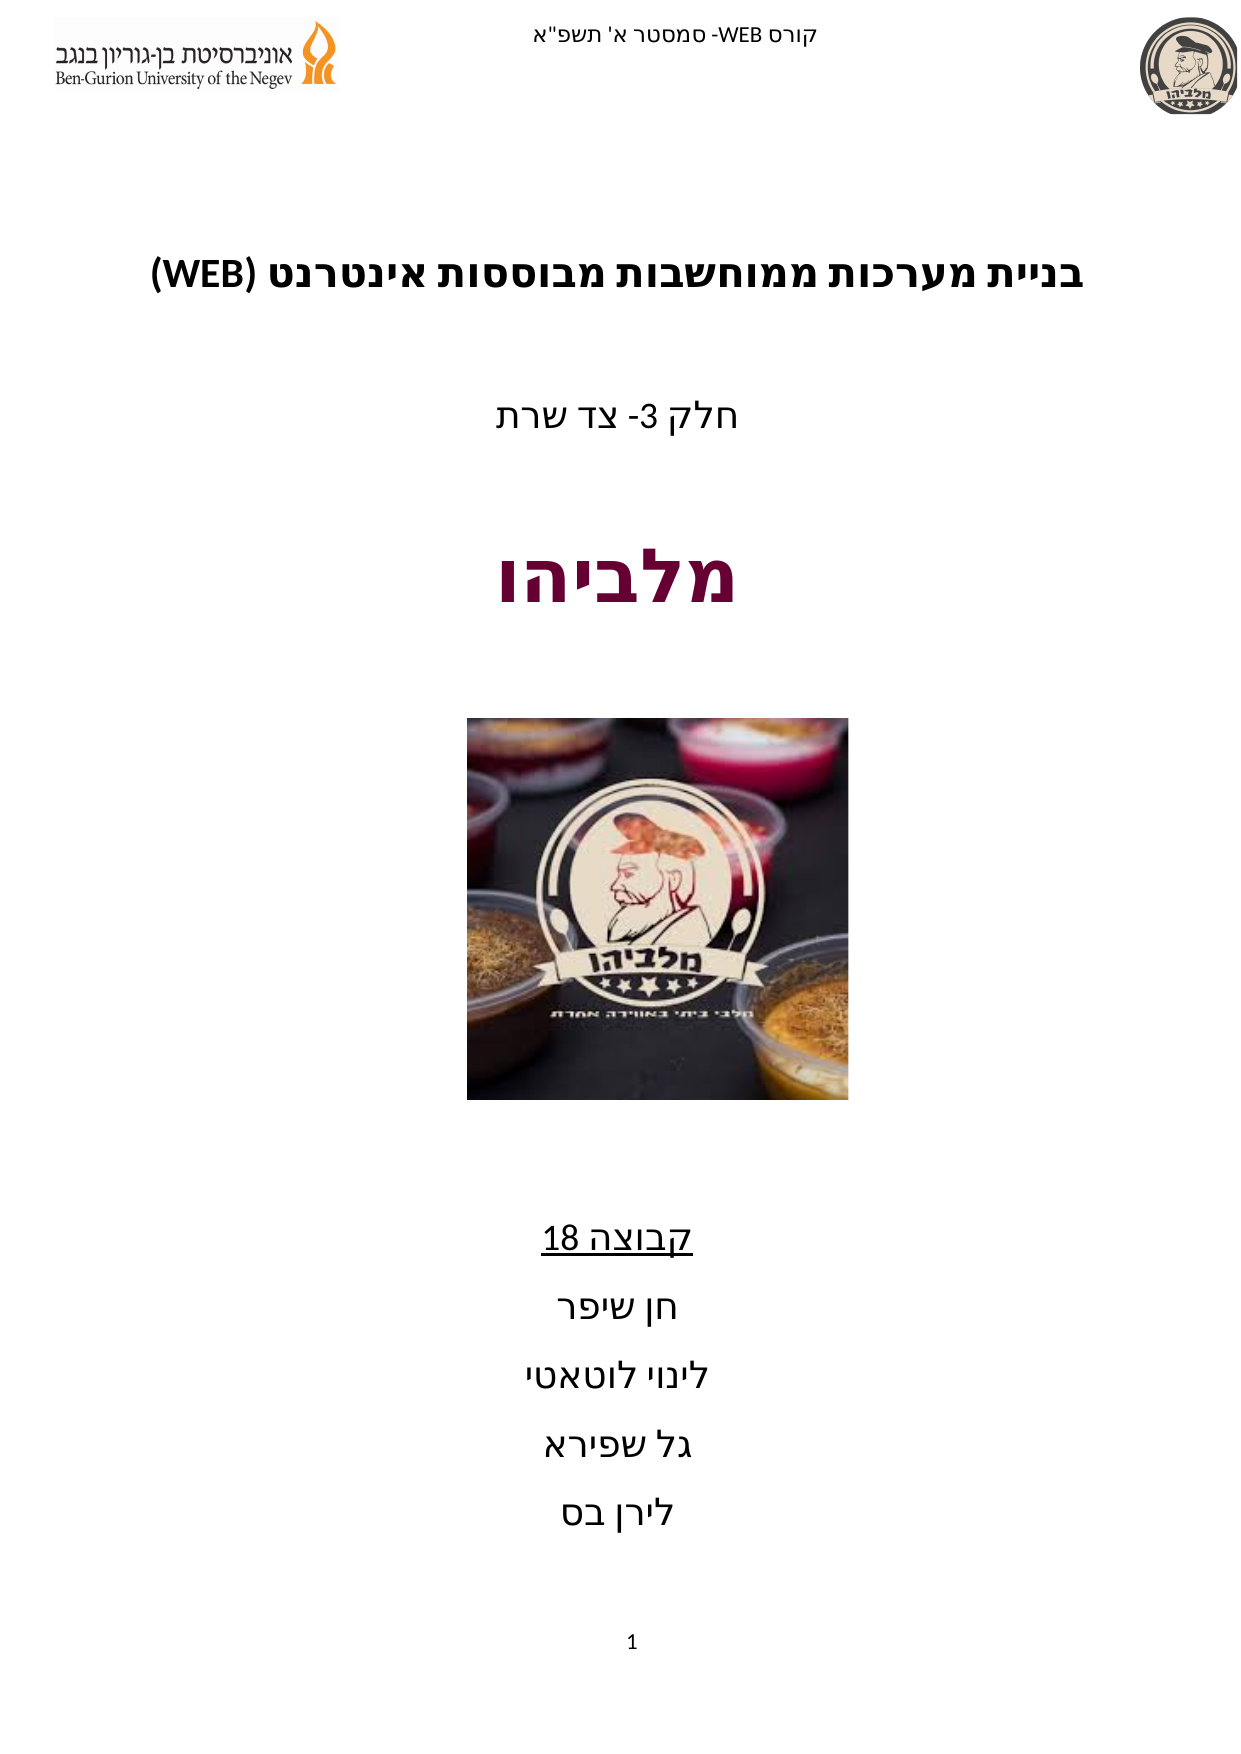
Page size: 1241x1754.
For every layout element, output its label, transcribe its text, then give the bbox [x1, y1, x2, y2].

text גל שפירא [148, 1421, 1087, 1466]
picture [467, 718, 849, 1100]
text בניית מערכות ממוחשבות מבוססות אינטרנט (WEB) [148, 247, 1087, 298]
text לירן בס [148, 1489, 1087, 1535]
picture [1140, 17, 1238, 115]
text קבוצה 18 [148, 1214, 1087, 1260]
text מלביהו [148, 529, 1087, 621]
text חלק 3- צד שרת [148, 392, 1087, 438]
picture [52, 17, 340, 92]
text לינוי לוטאטי [148, 1352, 1087, 1398]
text חן שיפר [148, 1283, 1087, 1329]
